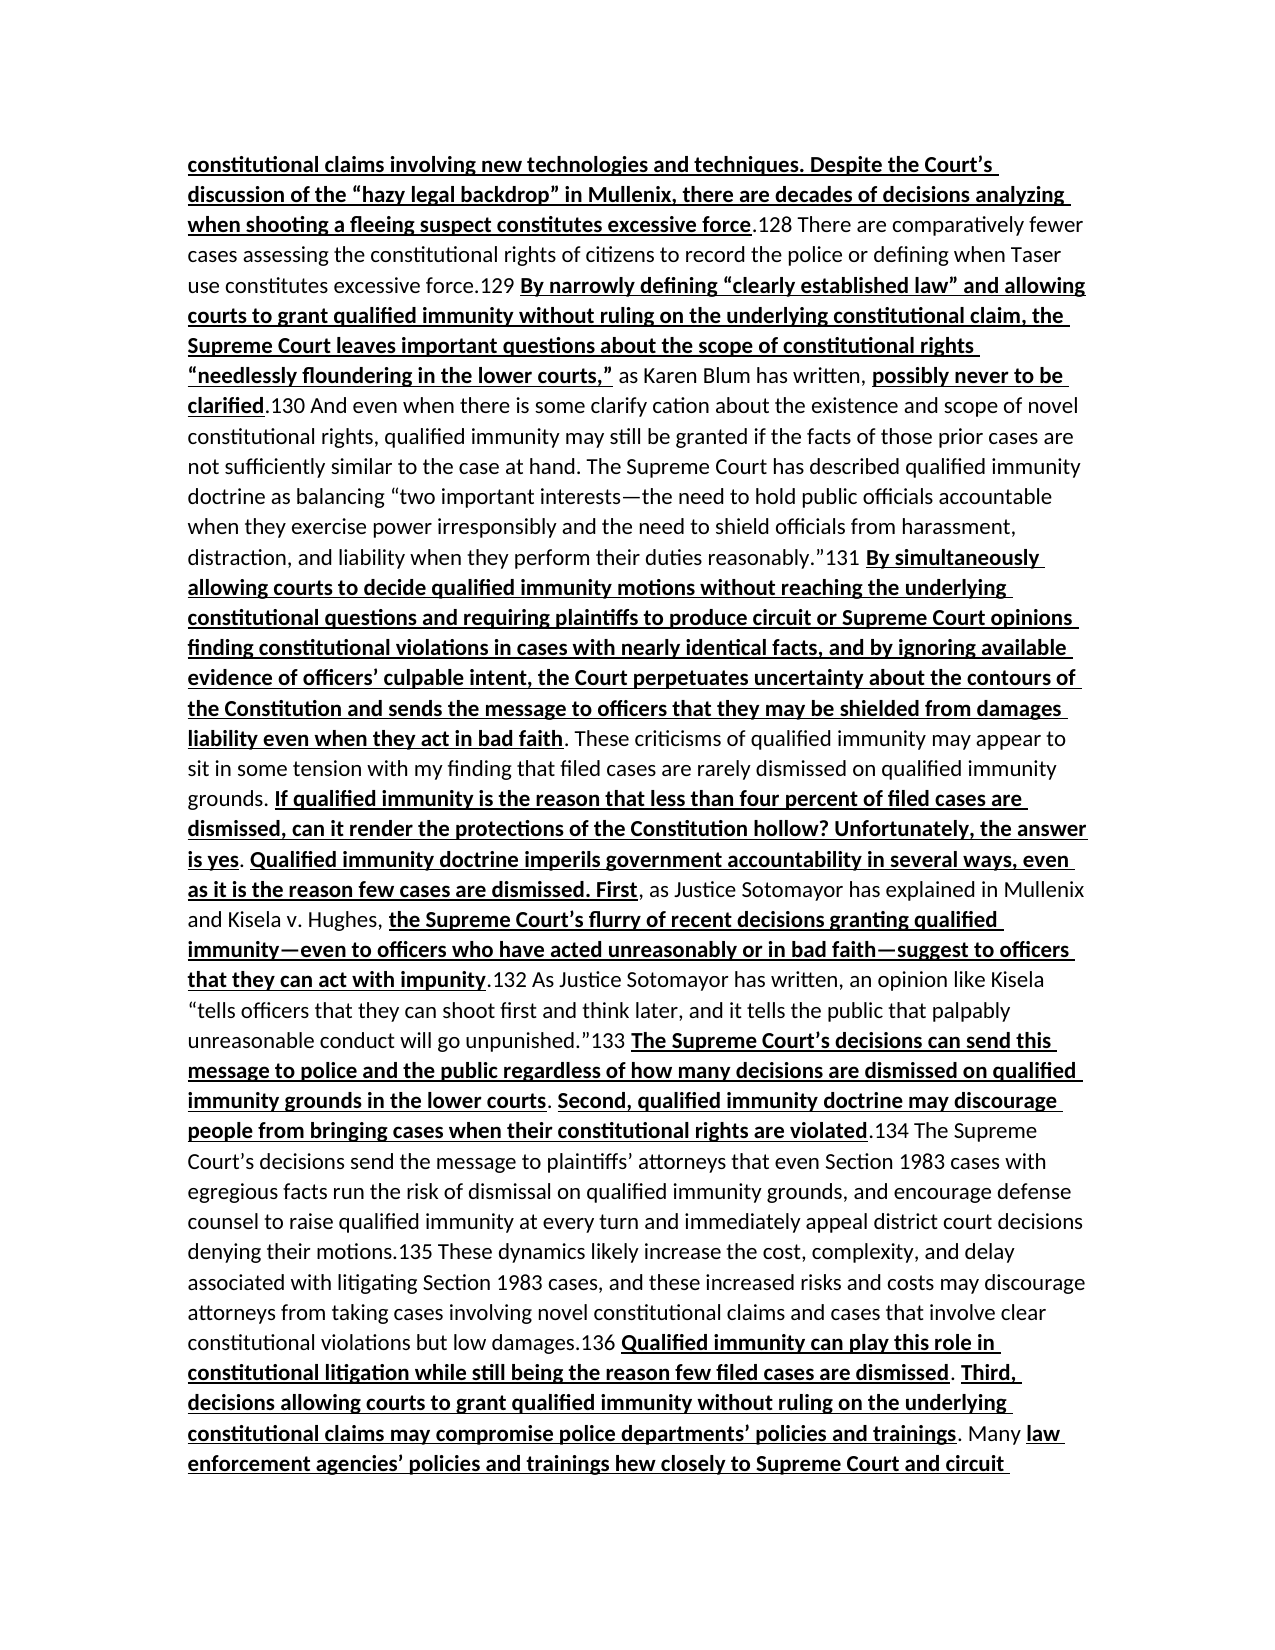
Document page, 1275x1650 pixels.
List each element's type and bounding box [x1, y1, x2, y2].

text [187, 150, 1087, 839]
text [187, 840, 1087, 1477]
